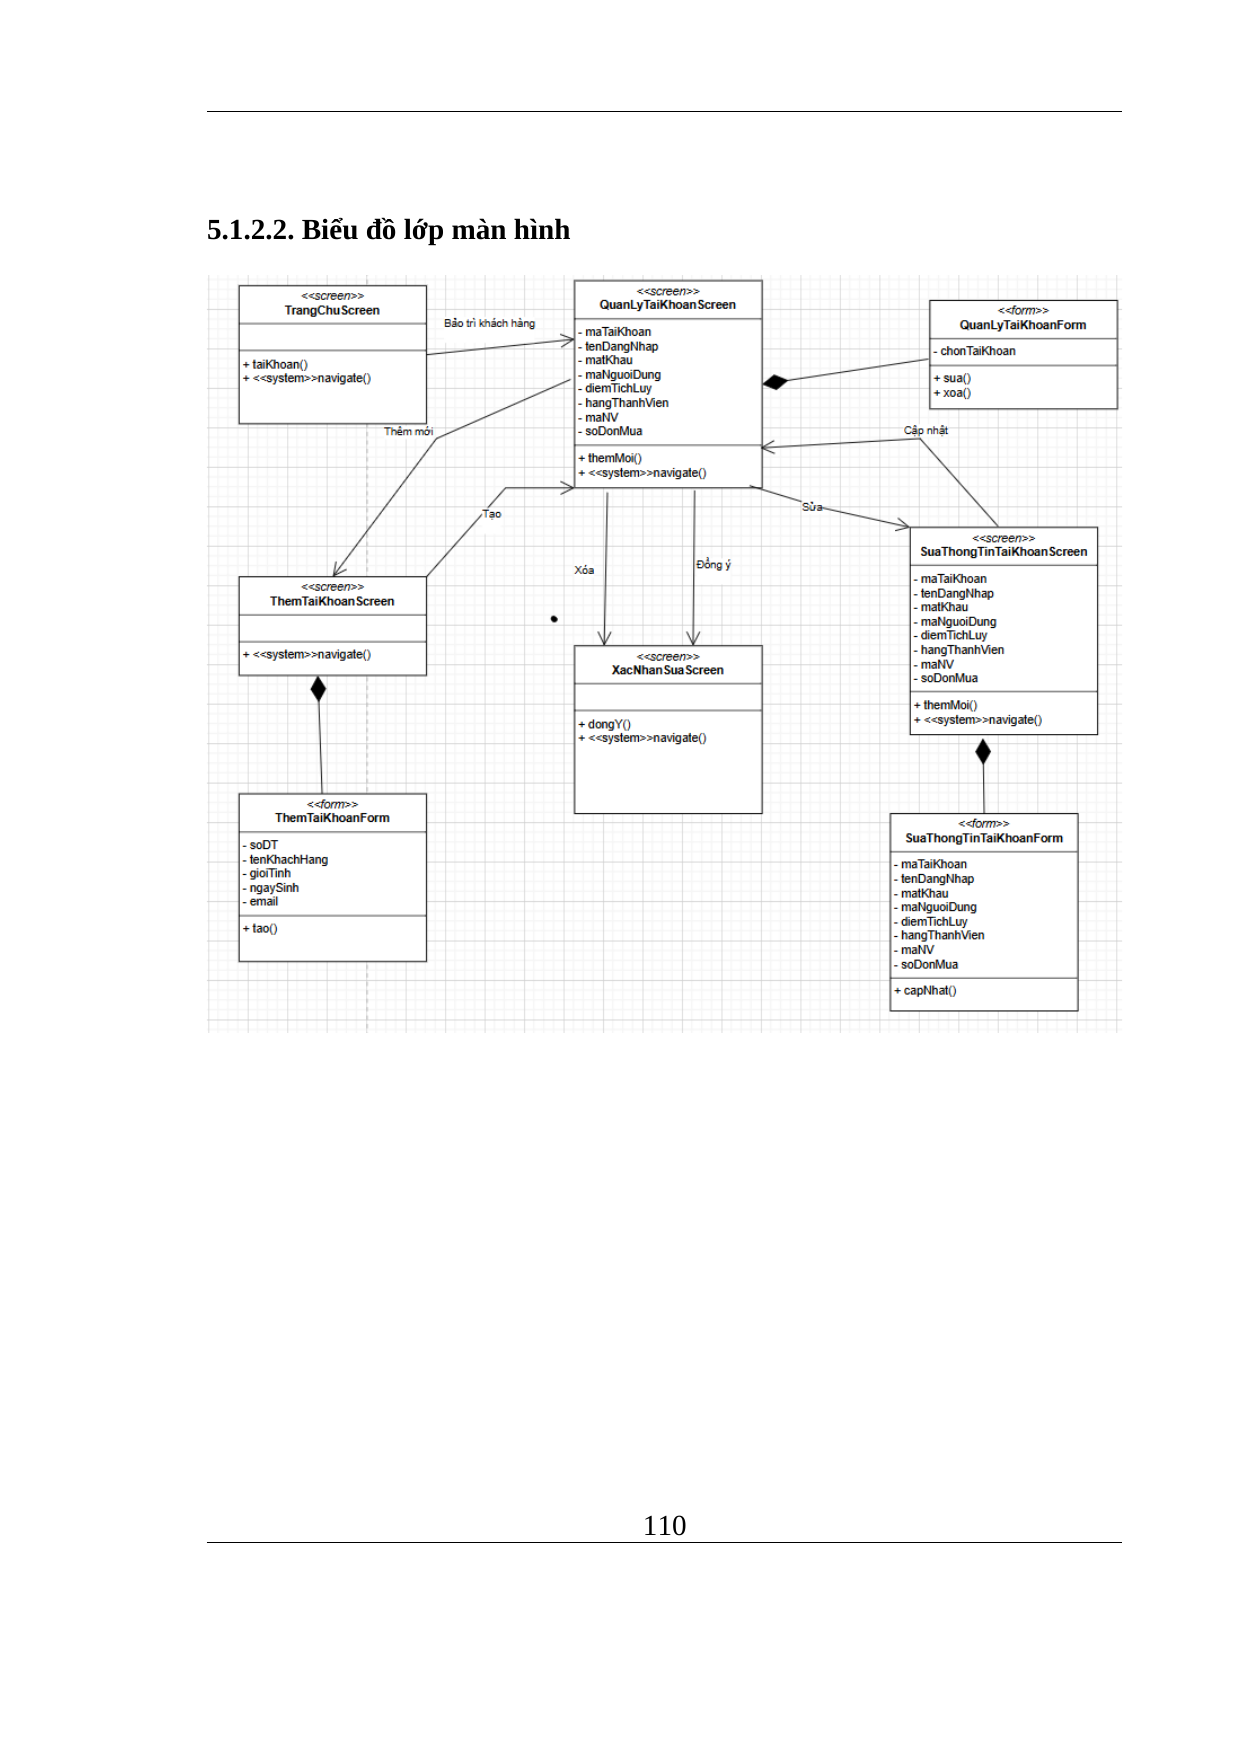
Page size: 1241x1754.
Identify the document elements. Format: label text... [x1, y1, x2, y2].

subtitle Biểu đồ lớp màn hình [207, 212, 1122, 246]
picture [206, 275, 1123, 1033]
